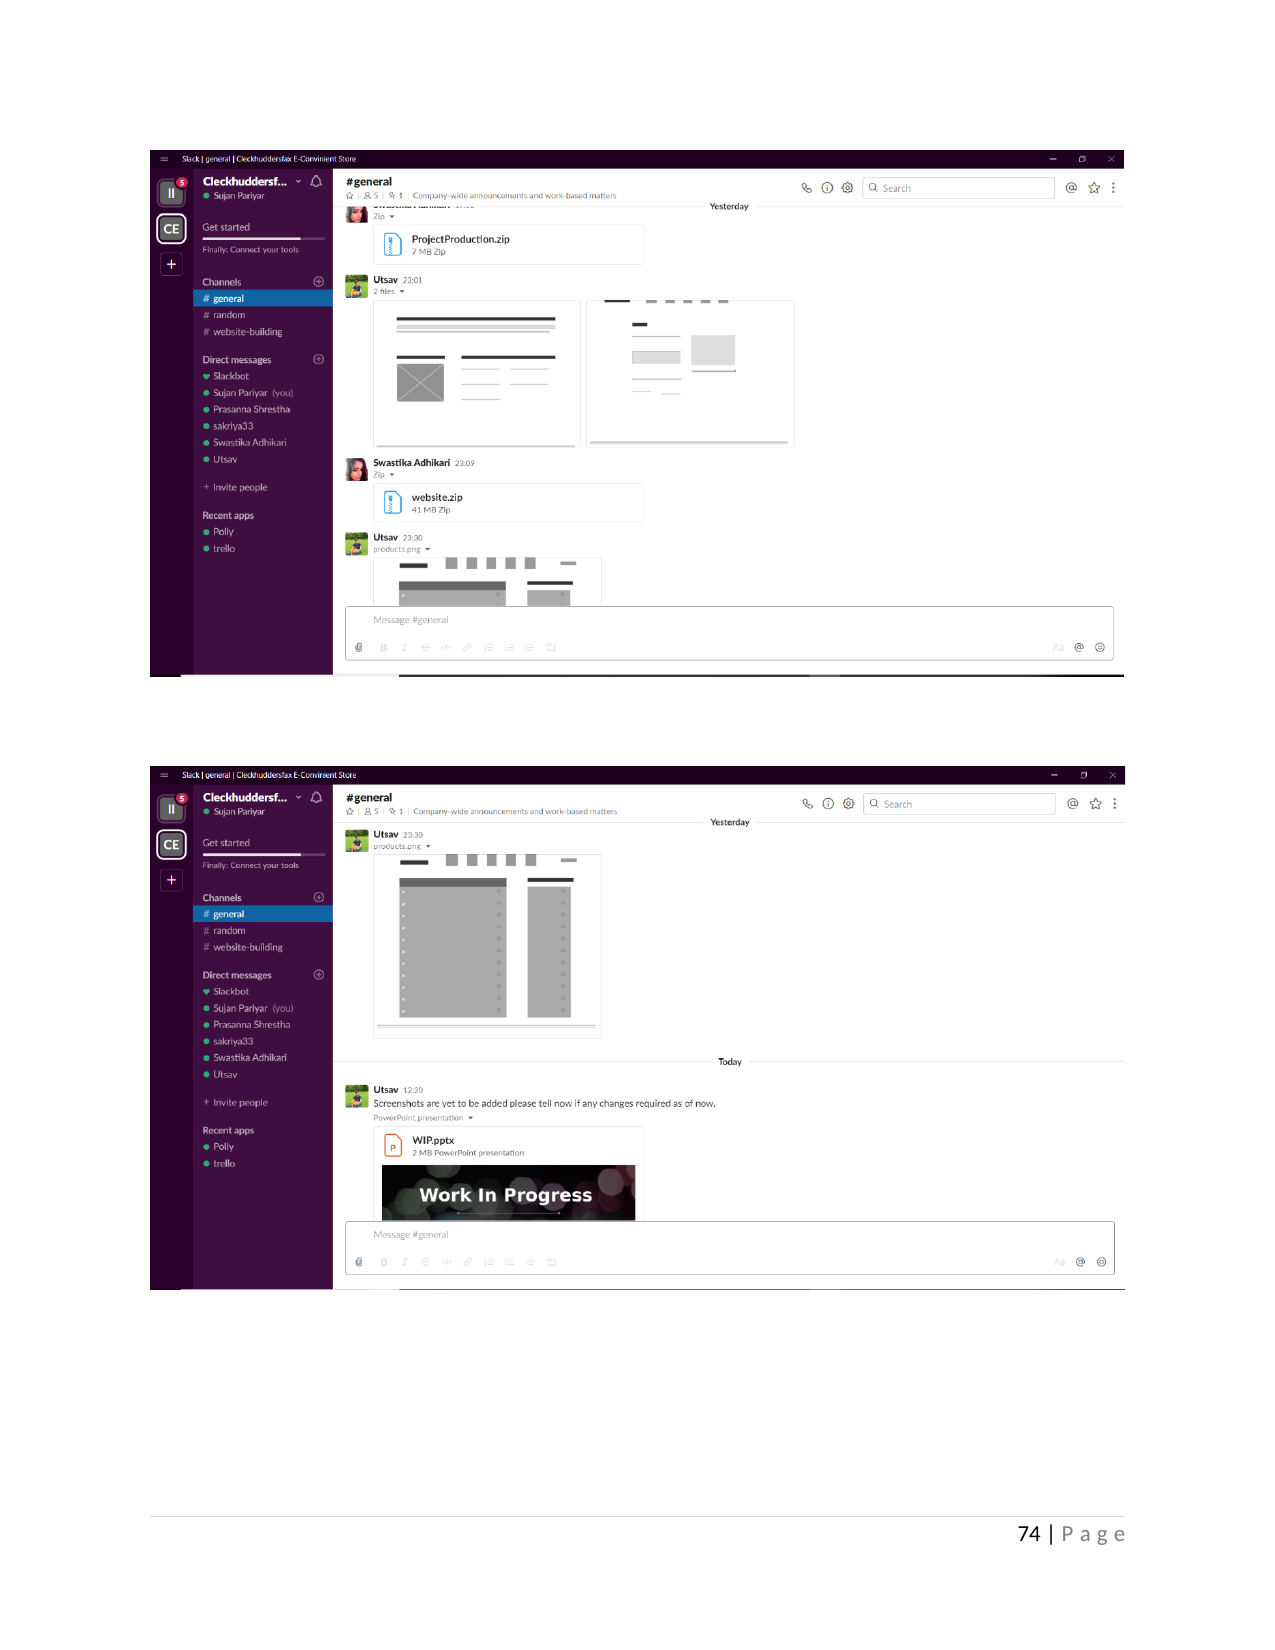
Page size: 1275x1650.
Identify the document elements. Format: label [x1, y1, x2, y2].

picture [150, 150, 1124, 677]
picture [150, 766, 1125, 1290]
